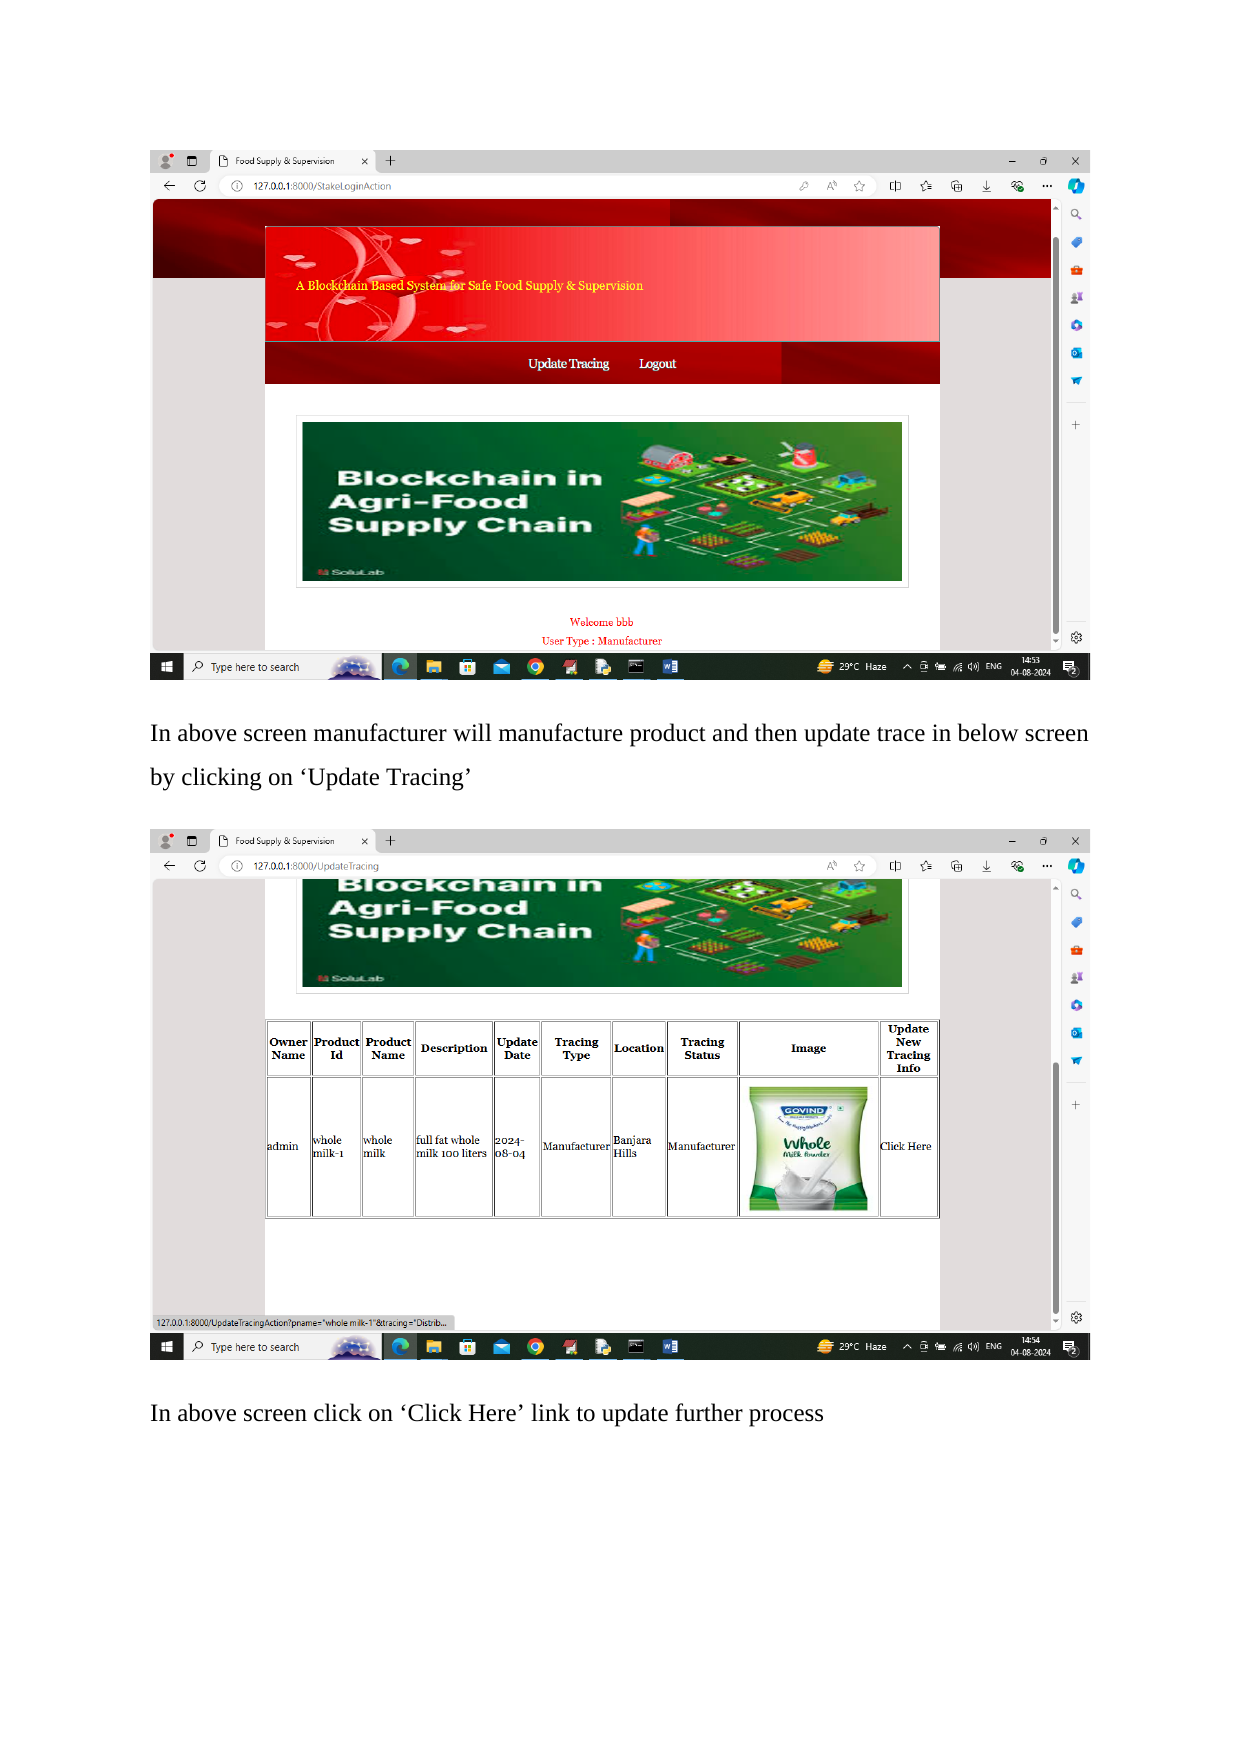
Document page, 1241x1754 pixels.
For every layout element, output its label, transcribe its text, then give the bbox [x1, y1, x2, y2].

picture [150, 829, 1091, 1360]
text In above screen manufacturer will manufacture product and then update trace in below screen by clicking on ‘Update Tracing’ [150, 718, 1090, 790]
picture [150, 150, 1091, 680]
text In above screen click on ‘Click Here’ link to update further process [150, 1398, 1090, 1427]
